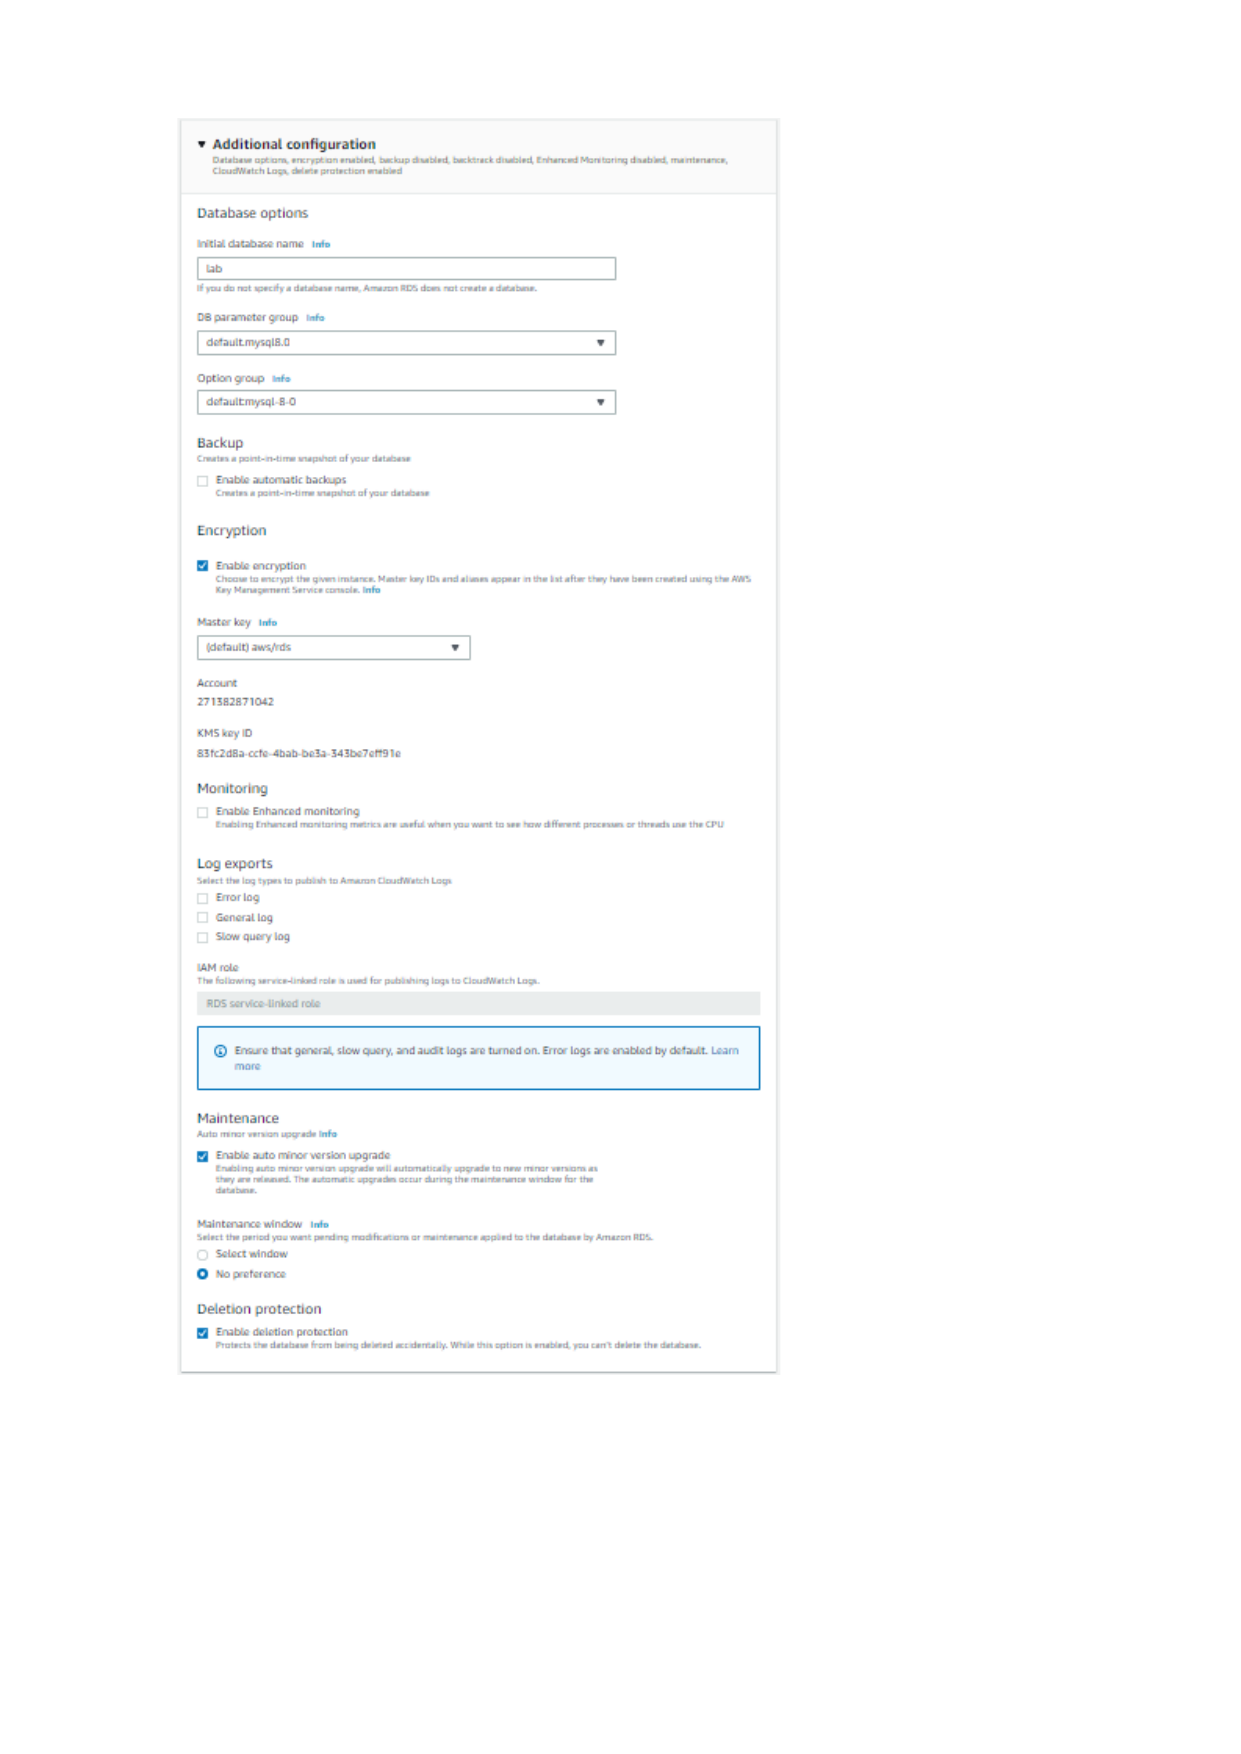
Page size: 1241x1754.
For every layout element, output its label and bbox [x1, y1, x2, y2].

picture [177, 118, 781, 1375]
